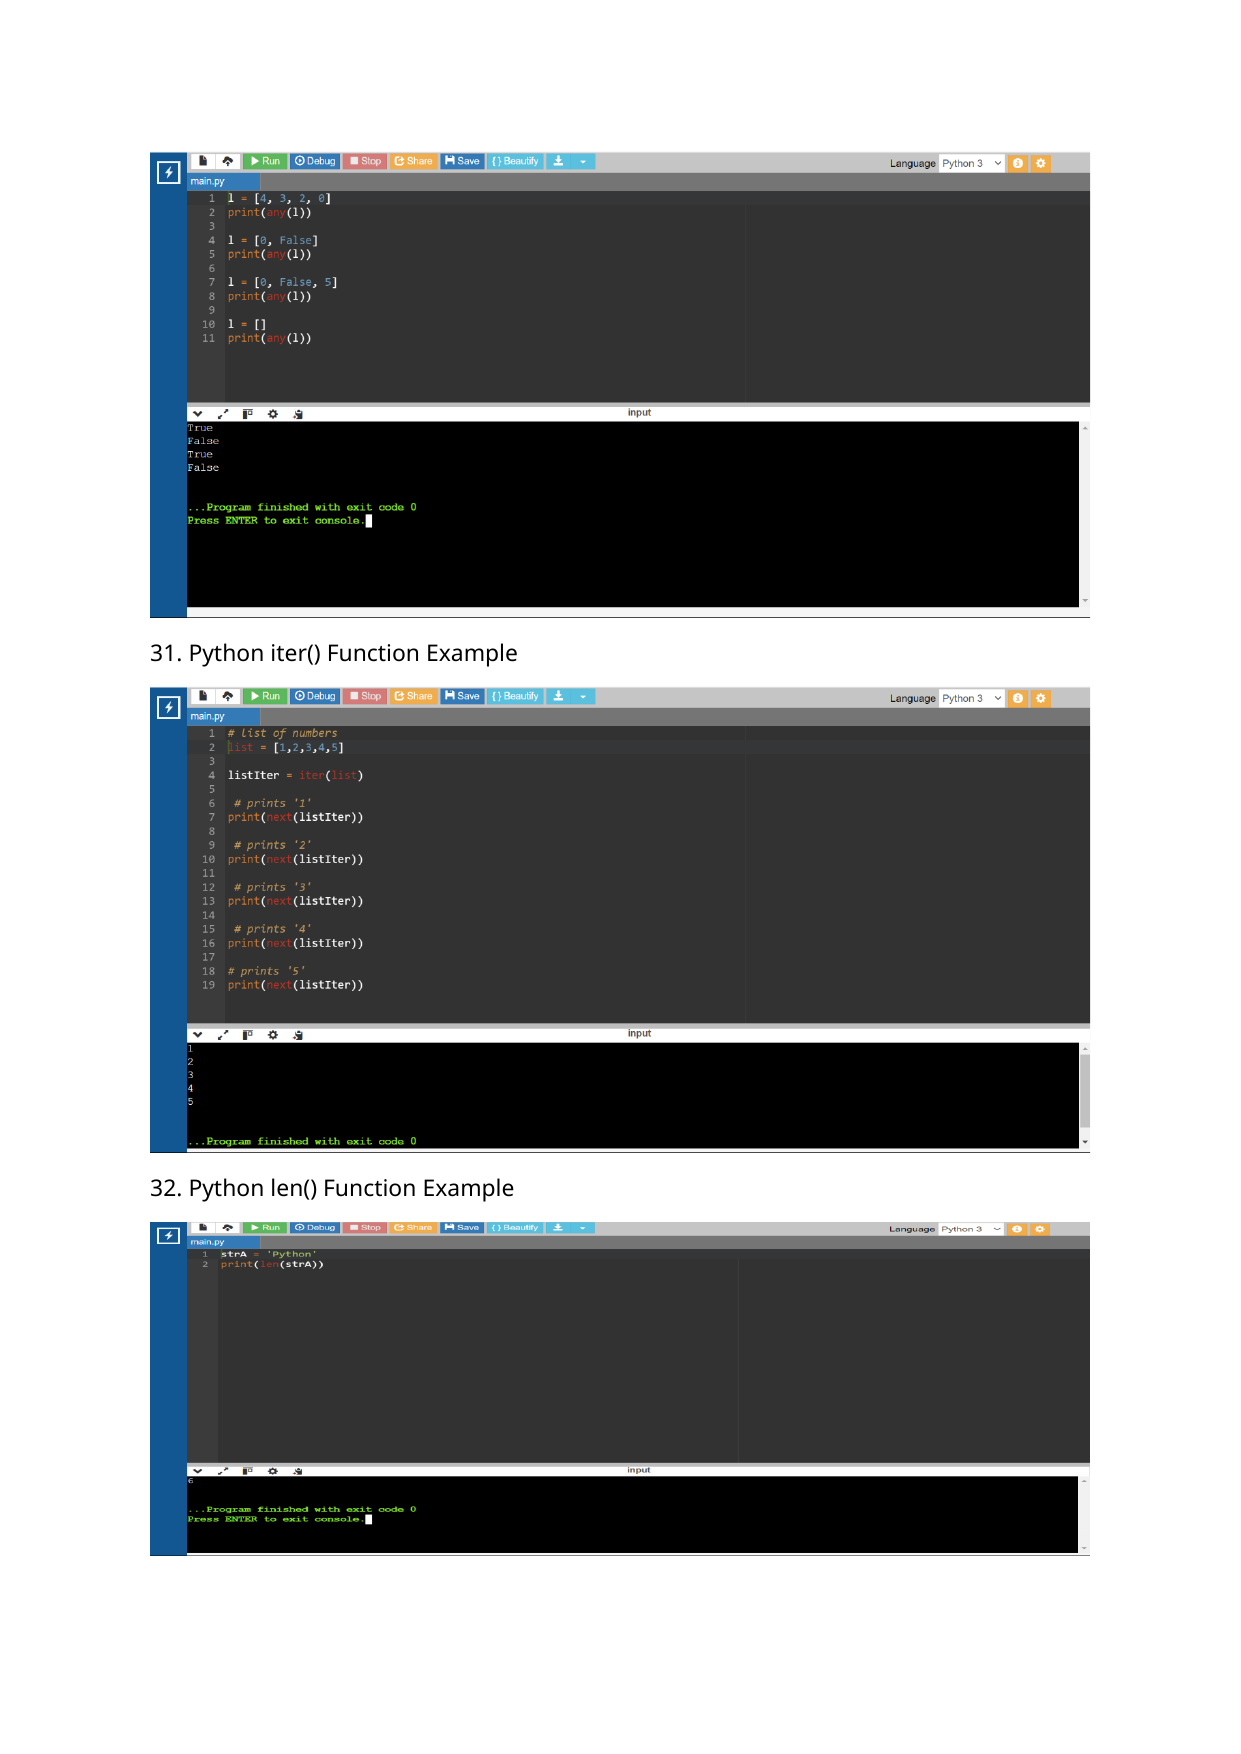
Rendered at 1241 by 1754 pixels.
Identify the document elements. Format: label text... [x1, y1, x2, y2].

picture [150, 686, 1091, 1153]
picture [150, 1222, 1090, 1556]
text 32. Python len() Function Example [150, 1172, 1090, 1203]
picture [150, 150, 1091, 618]
text 31. Python iter() Function Example [150, 636, 1090, 668]
